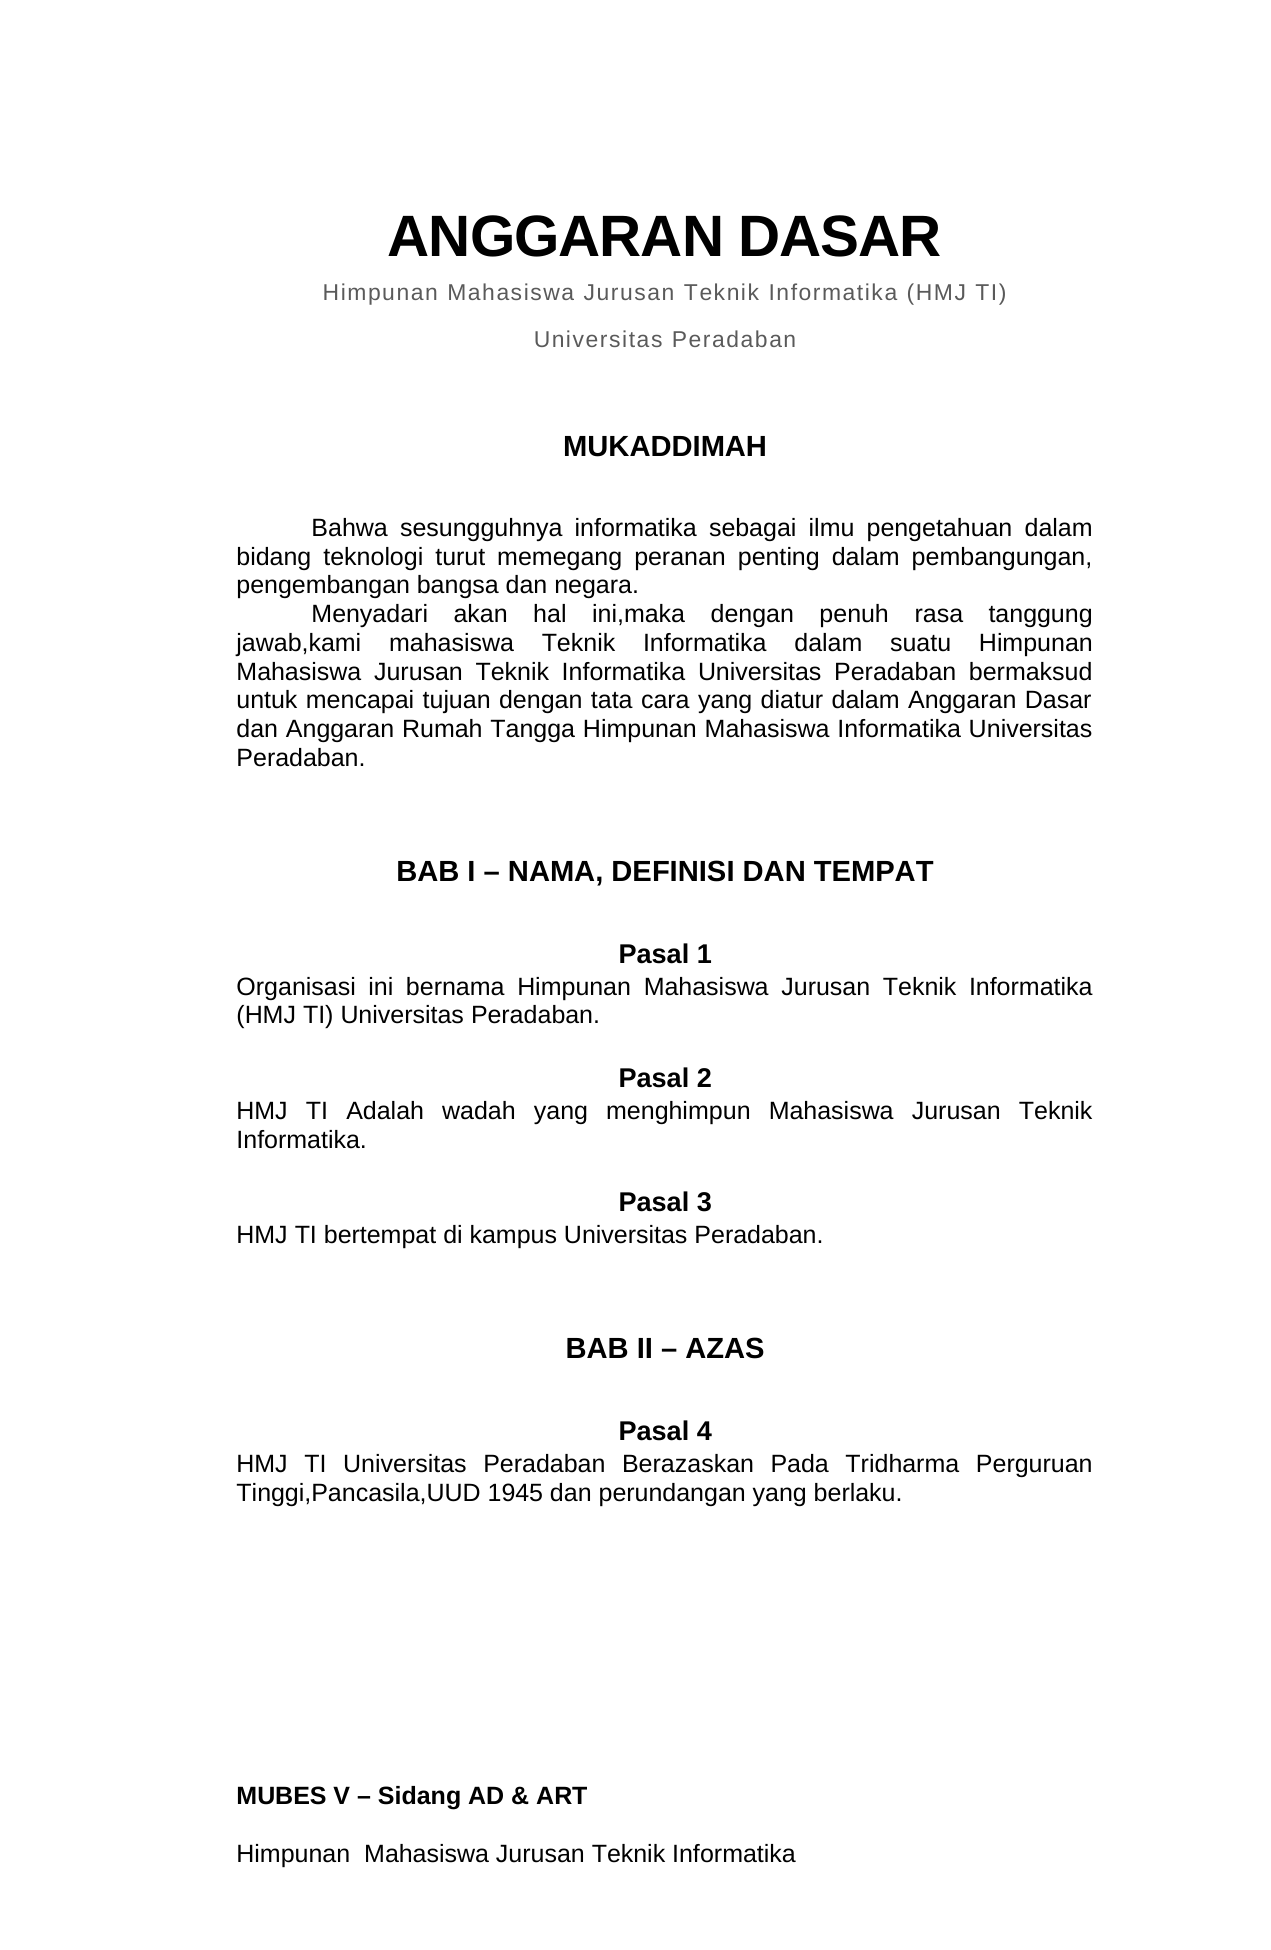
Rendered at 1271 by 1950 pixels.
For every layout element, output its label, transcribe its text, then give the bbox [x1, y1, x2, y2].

text Organisasi ini bernama Himpunan Mahasiswa Jurusan Teknik Informatika (HMJ TI) Universitas Peradaban. [236, 972, 1094, 1029]
text HMJ TI bertempat di kampus Universitas Peradaban. [236, 1220, 1094, 1249]
subtitle Pasal 1 [236, 938, 1094, 969]
subtitle Pasal 4 [236, 1415, 1094, 1446]
title Himpunan Mahasiswa Jurusan Teknik Informatika (HMJ TI) [236, 279, 1094, 306]
subtitle Pasal 2 [236, 1062, 1094, 1093]
text HMJ TI Adalah wadah yang menghimpun Mahasiswa Jurusan Teknik Informatika. [236, 1096, 1094, 1153]
subtitle BAB I – NAMA, DEFINISI DAN TEMPAT [236, 854, 1094, 888]
title Universitas Peradaban [236, 326, 1094, 352]
text HMJ TI Universitas Peradaban Berazaskan Pada Tridharma Perguruan Tinggi,Pancasila,UUD 1945 dan perundangan yang berlaku. [236, 1449, 1094, 1506]
subtitle MUKADDIMAH [236, 429, 1094, 463]
text Menyadari akan hal ini,maka dengan penuh rasa tanggung jawab,kami mahasiswa Teknik Informatika dalam suatu Himpunan Mahasiswa Jurusan Teknik Informatika Universitas Peradaban bermaksud untuk mencapai tujuan dengan tata cara yang diatur dalam Anggaran Dasar dan Anggaran Rumah Tangga Himpunan Mahasiswa Informatika Universitas Peradaban. [236, 599, 1094, 772]
subtitle ANGGARAN DASAR [236, 202, 1094, 269]
subtitle Pasal 3 [236, 1186, 1094, 1218]
subtitle BAB II – AZAS [236, 1331, 1094, 1365]
text Bahwa sesungguhnya informatika sebagai ilmu pengetahuan dalam bidang teknologi turut memegang peranan penting dalam pembangungan, pengembangan bangsa dan negara. [236, 513, 1094, 599]
